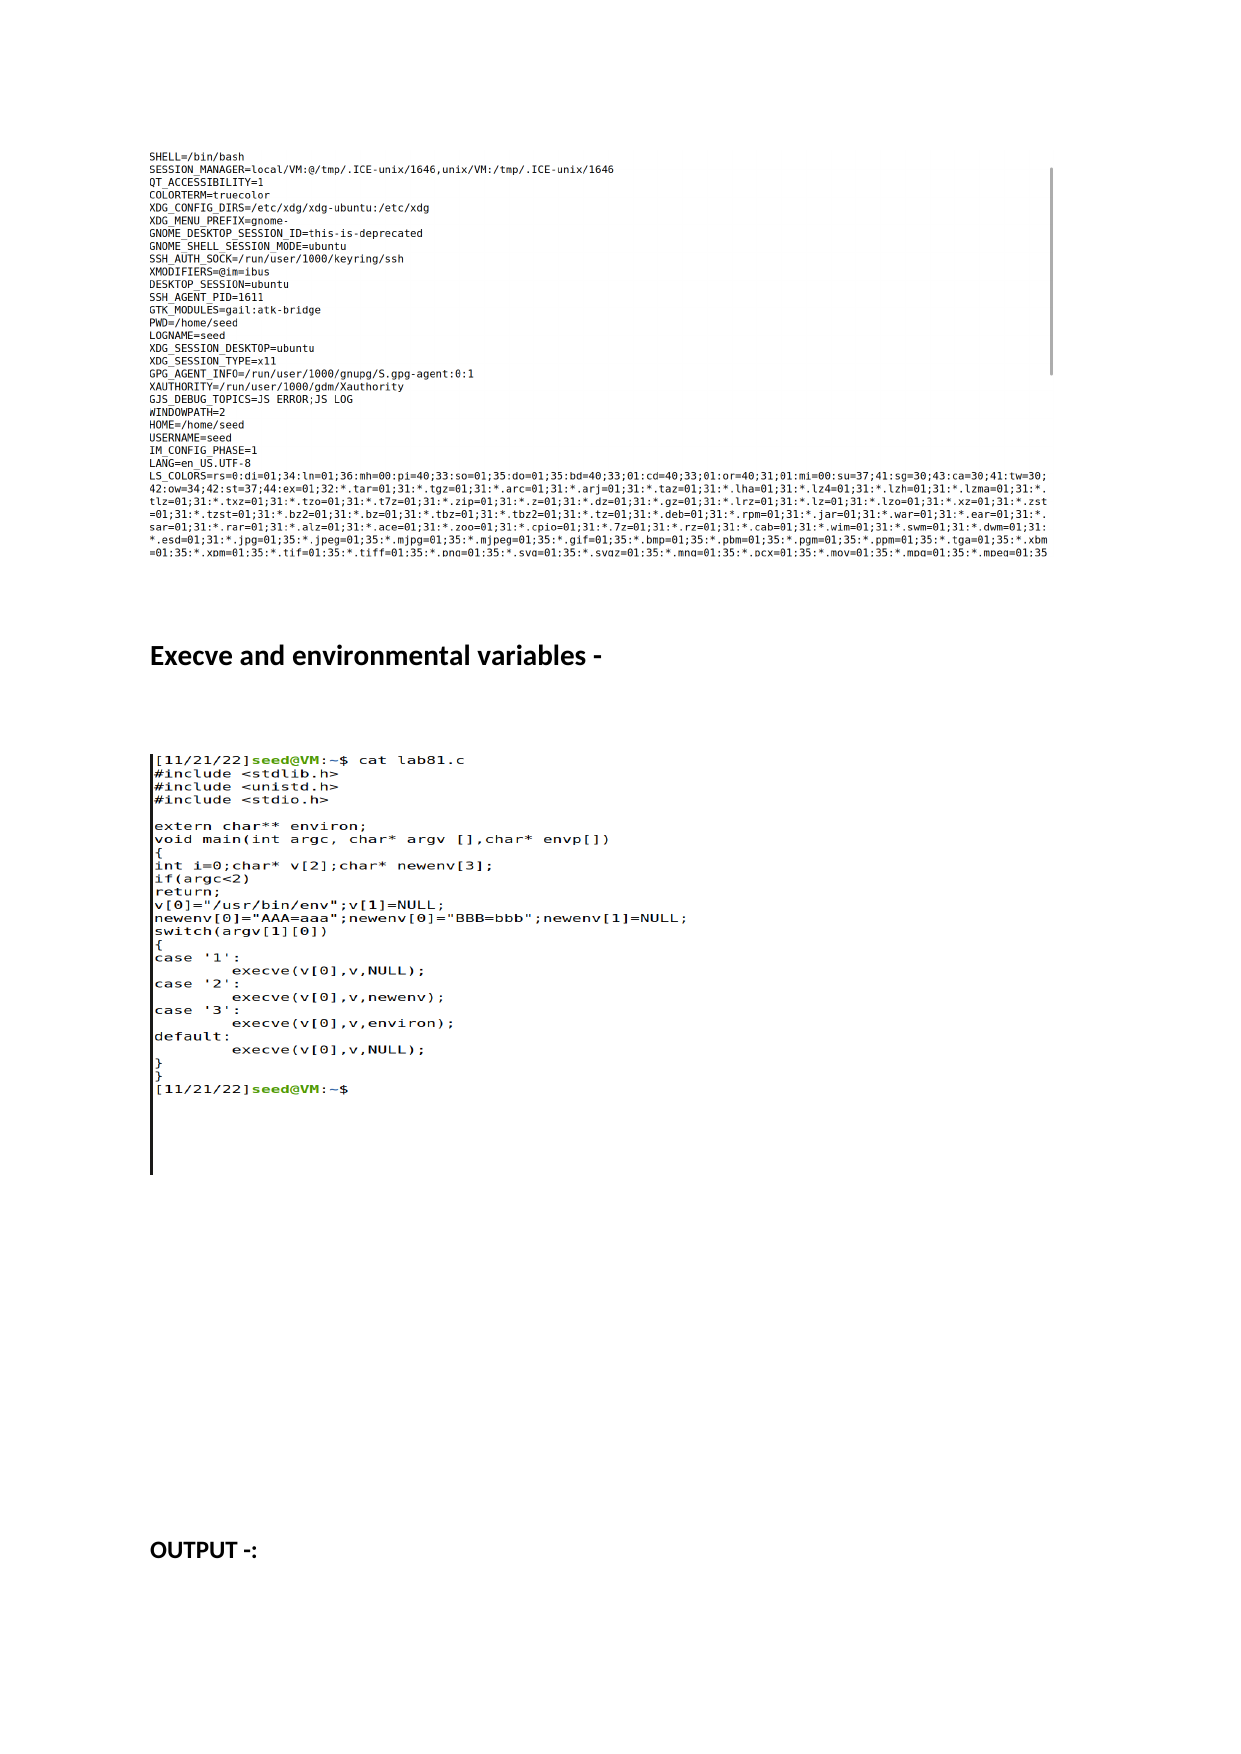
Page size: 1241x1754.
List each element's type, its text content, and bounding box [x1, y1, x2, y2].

text OUTPUT -: [150, 1534, 1090, 1565]
text Execve and environmental variables - [150, 637, 1090, 673]
picture [150, 150, 1054, 557]
picture [150, 754, 752, 1175]
